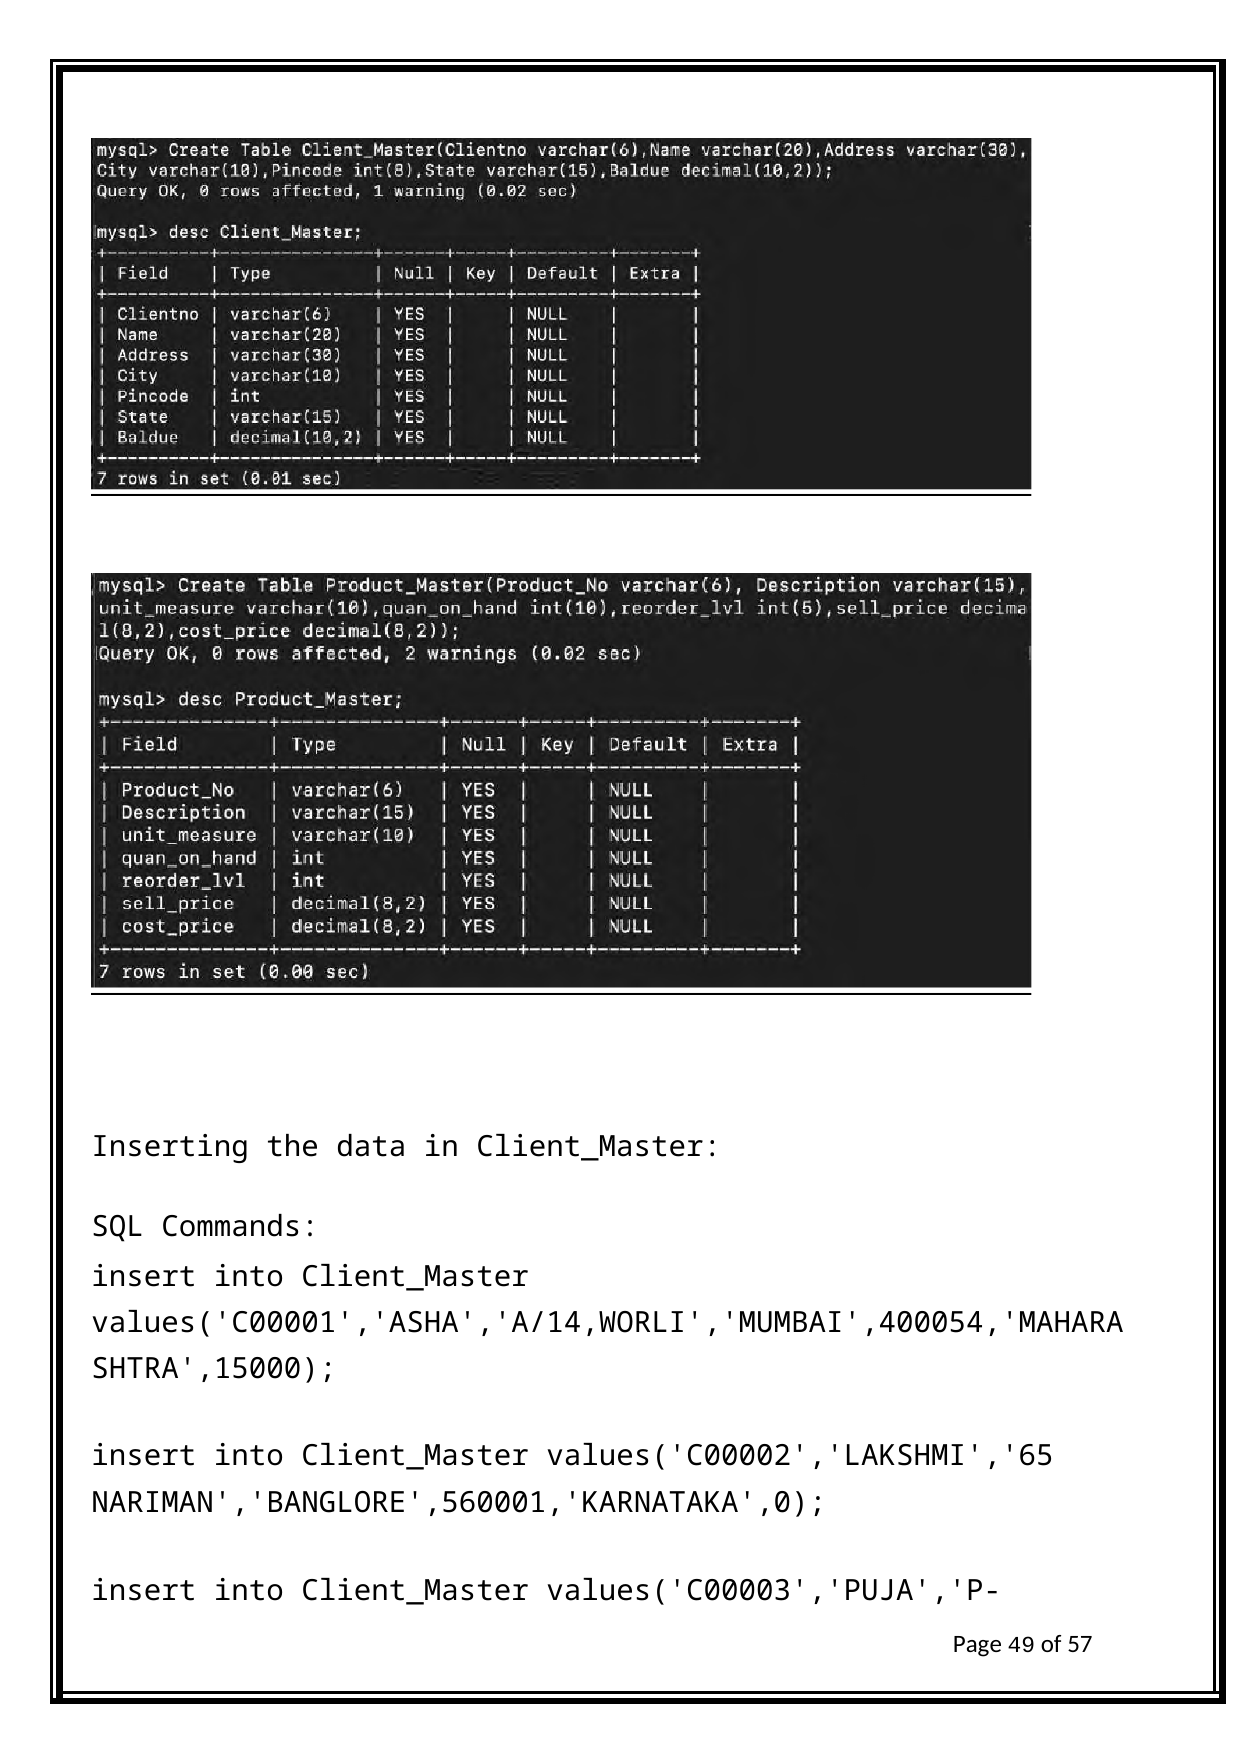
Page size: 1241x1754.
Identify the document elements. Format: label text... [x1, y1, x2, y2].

picture [91, 573, 1032, 995]
text insert into Client_Master values('C00001','ASHA','A/14,WORLI','MUMBAI',400054,'MAHARA SHTRA',15000); [91, 1255, 1213, 1387]
text SQL Commands: [91, 1206, 1213, 1245]
picture [91, 138, 1032, 496]
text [91, 1569, 1213, 1609]
text insert into Client_Master values('C00002','LAKSHMI','65 NARIMAN','BANGLORE',560001,'KARNATAKA',0); [91, 1434, 1213, 1521]
text Inserting the data in Client_Master: [91, 1125, 1213, 1165]
